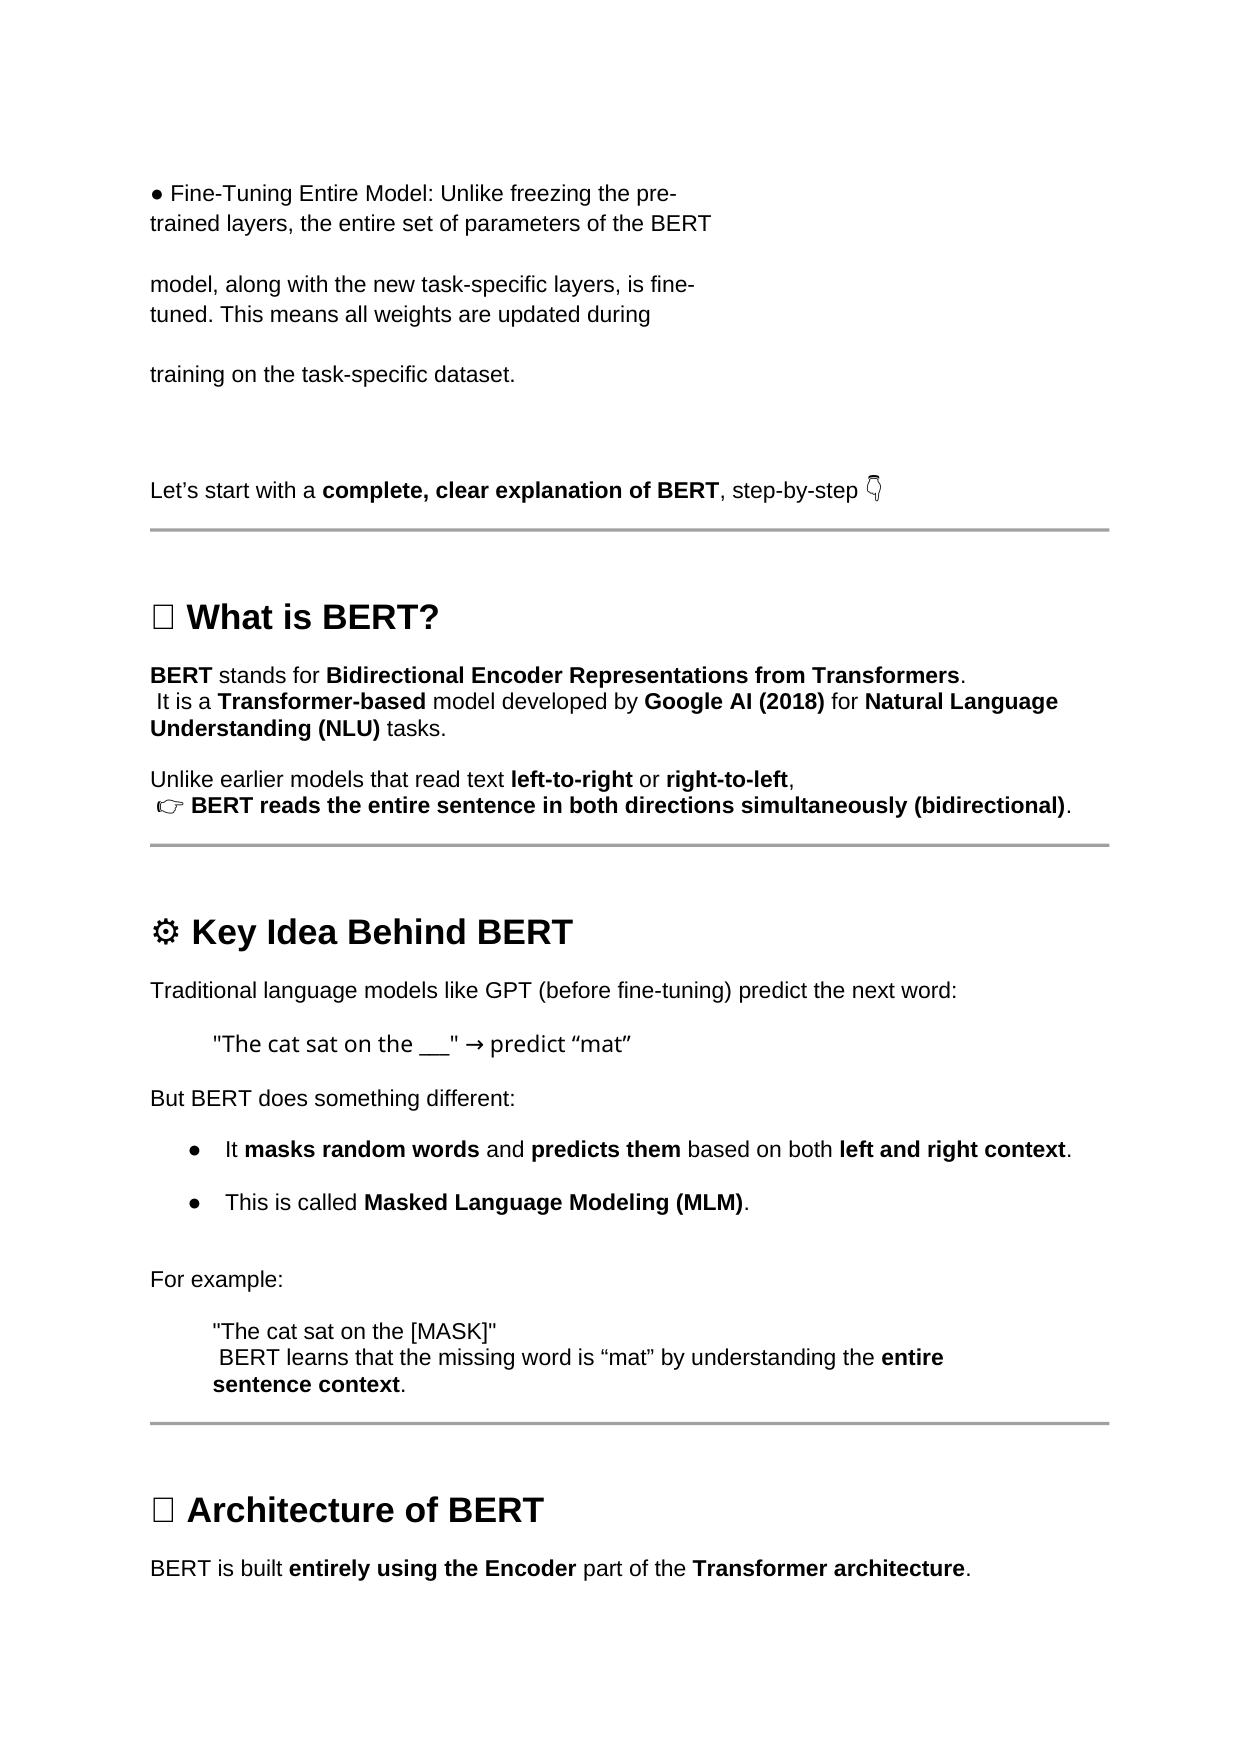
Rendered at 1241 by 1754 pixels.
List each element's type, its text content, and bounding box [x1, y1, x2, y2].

text training on the task-specific dataset. [150, 361, 1109, 388]
text Traditional language models like GPT (before fine-tuning) predict the next word: [150, 977, 1109, 1003]
text "The cat sat on the ___" → predict “mat” [212, 1028, 1047, 1060]
text BERT is built entirely using the Encoder part of the Transformer architecture. [150, 1555, 1109, 1582]
text model, along with the new task-specific layers, is fine- [150, 271, 1109, 297]
subtitle 🧠 What is BERT? [150, 596, 1109, 637]
list It masks random words and predicts them based on both left and right context. [187, 1136, 1109, 1189]
text trained layers, the entire set of parameters of the BERT [150, 210, 1109, 237]
subtitle 🧩 Architecture of BERT [150, 1489, 1109, 1530]
subtitle ⚙️ Key Idea Behind BERT [150, 911, 1109, 952]
text But BERT does something different: [150, 1085, 1109, 1111]
text BERT stands for Bidirectional Encoder Representations from Transformers. It is a Transformer-based model developed by Google AI (2018) for Natural Language Understanding (NLU) tasks. [150, 662, 1109, 741]
text tuned. This means all weights are updated during [150, 301, 1109, 327]
text ● Fine-Tuning Entire Model: Unlike freezing the pre- [150, 180, 1109, 207]
text Unlike earlier models that read text left-to-right or right-to-left, 👉 BERT reads the entire sentence in both directions simultaneously (bidirectional). [150, 766, 1109, 819]
text "The cat sat on the [MASK]" BERT learns that the missing word is “mat” by understanding the entire sentence context. [212, 1318, 1047, 1397]
text For example: [150, 1266, 1109, 1293]
list This is called Masked Language Modeling (MLM). [187, 1189, 1109, 1241]
text Let’s start with a complete, clear explanation of BERT, step-by-step 👇 [150, 477, 1109, 503]
